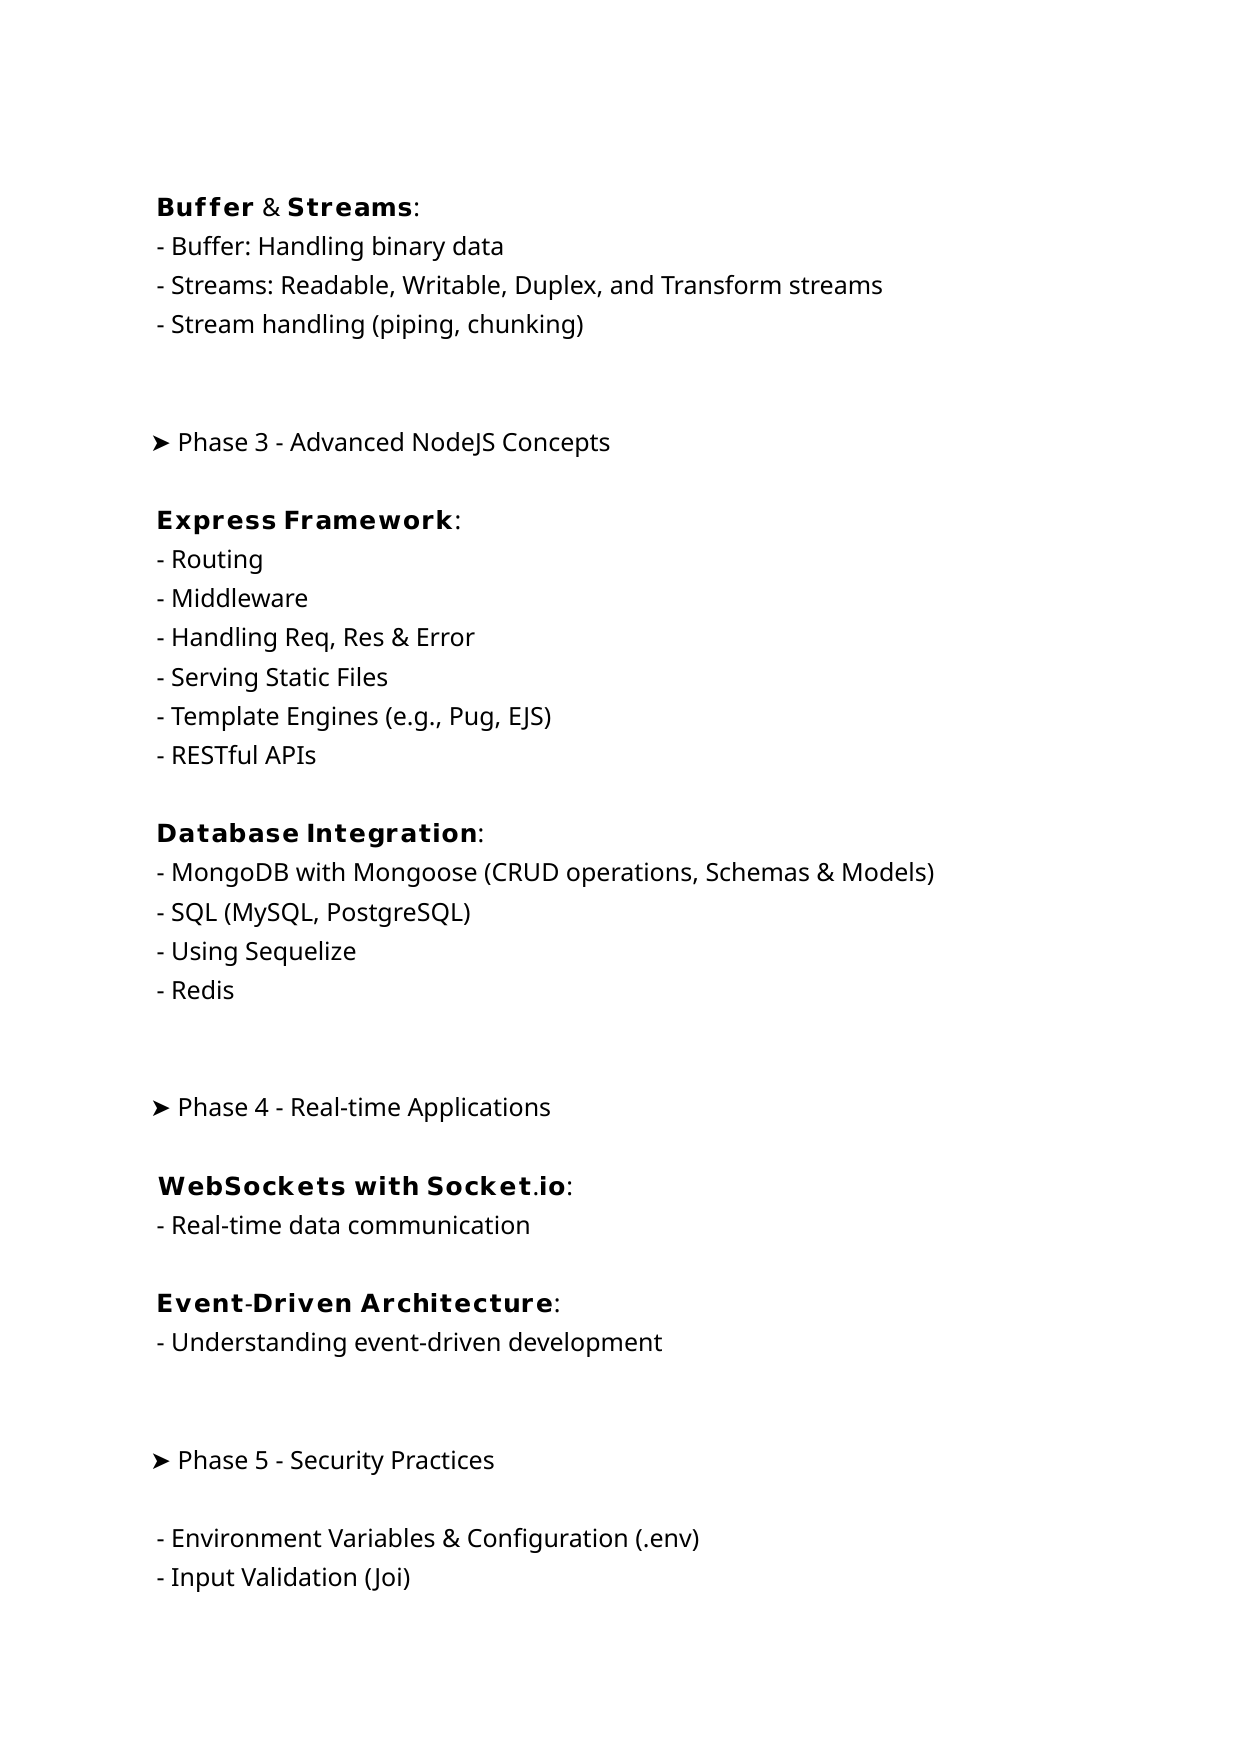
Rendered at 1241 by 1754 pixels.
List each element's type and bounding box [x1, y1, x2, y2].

text [150, 150, 1090, 1594]
